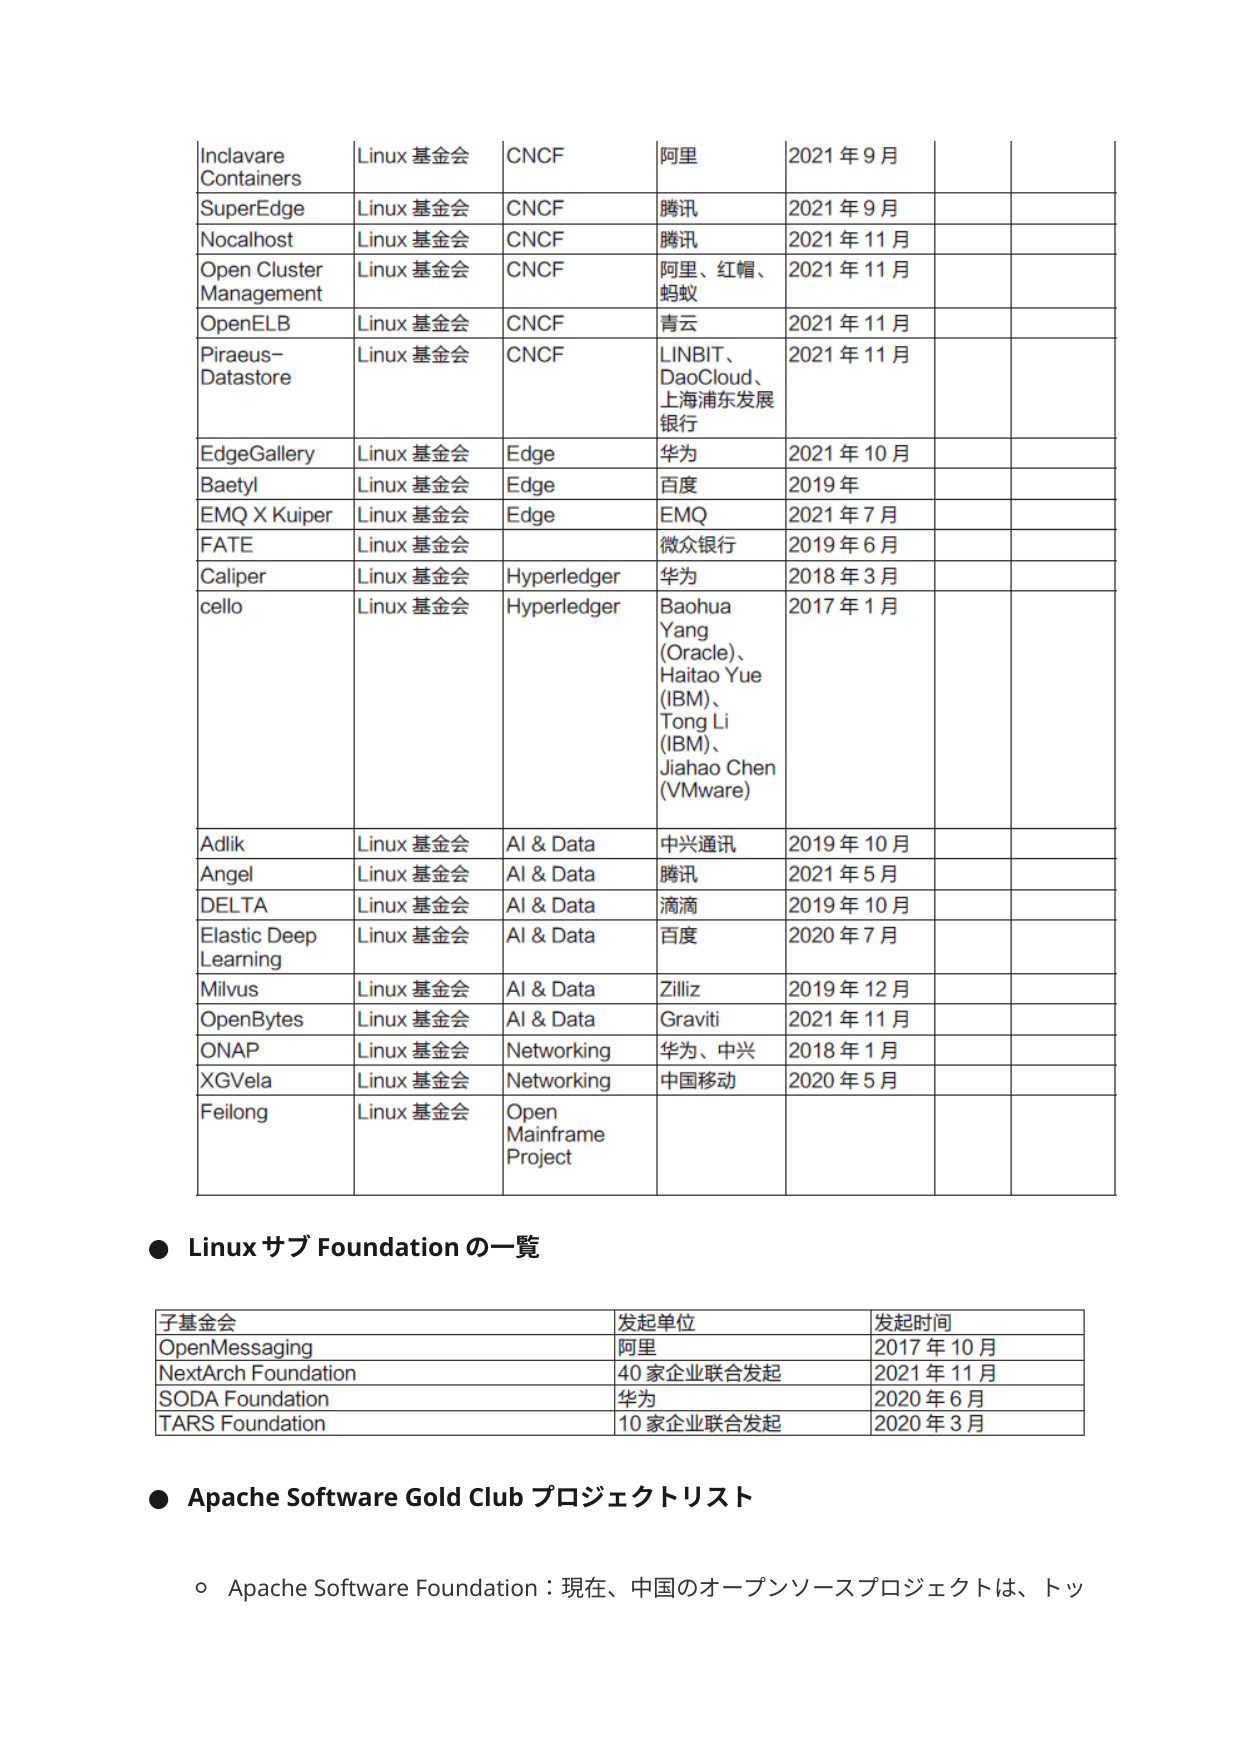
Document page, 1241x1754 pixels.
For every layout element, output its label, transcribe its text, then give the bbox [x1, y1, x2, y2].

picture [191, 141, 1127, 1206]
picture [147, 1306, 1093, 1443]
subtitle Apache Software Gold Club プロジェクトリスト [148, 1469, 1093, 1520]
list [191, 1562, 1093, 1609]
subtitle LinuxサブFoundationの一覧 [148, 1220, 1093, 1271]
